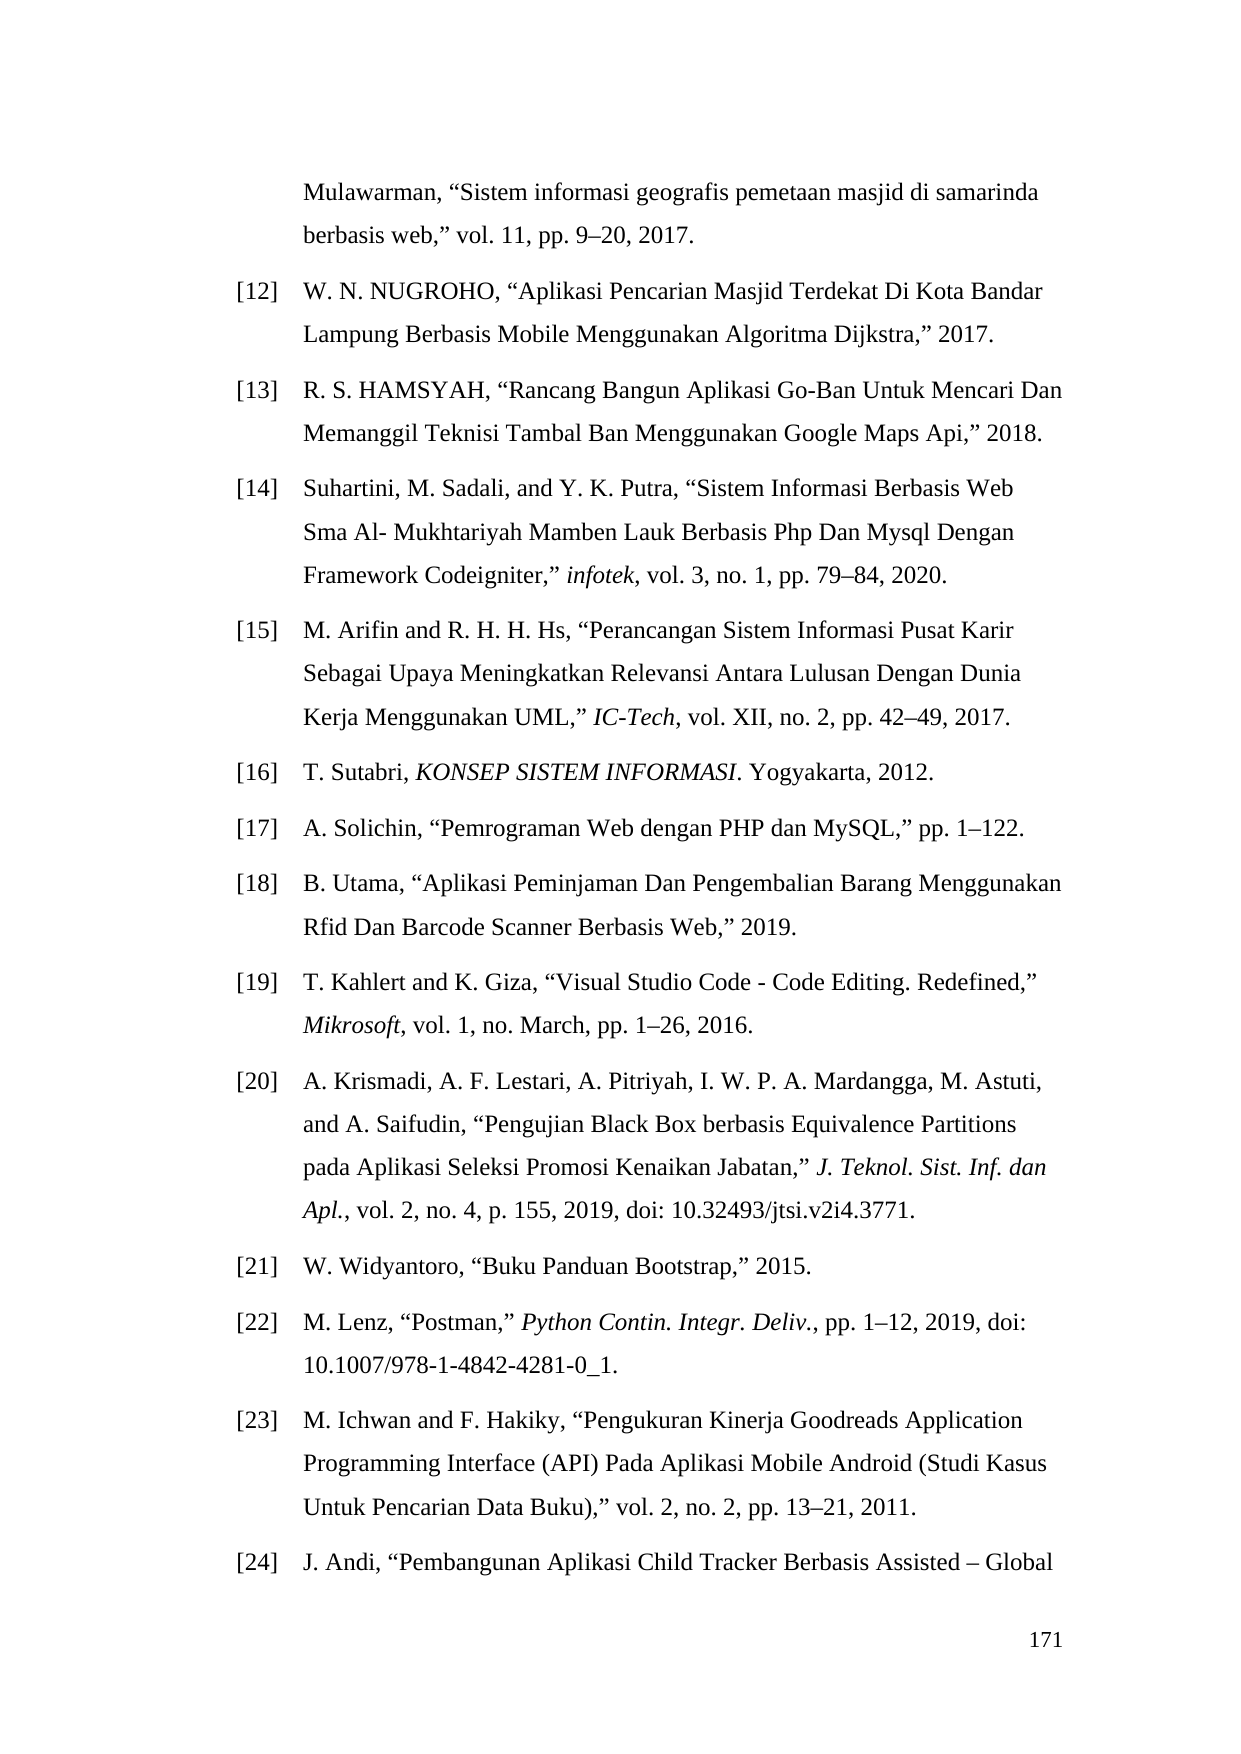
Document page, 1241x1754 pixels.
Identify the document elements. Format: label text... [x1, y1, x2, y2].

text [22] M. Lenz, “Postman,” Python Contin. Integr. Deliv., pp. 1–12, 2019, doi: 10.1007/978-1-4842-4281-0_1. [236, 1307, 1063, 1378]
text [19] T. Kahlert and K. Giza, “Visual Studio Code - Code Editing. Redefined,” Mikrosoft, vol. 1, no. March, pp. 1–26, 2016. [236, 967, 1063, 1039]
text [12] W. N. NUGROHO, “Aplikasi Pencarian Masjid Terdekat Di Kota Bandar Lampung Berbasis Mobile Menggunakan Algoritma Dijkstra,” 2017. [236, 276, 1063, 348]
text [18] B. Utama, “Aplikasi Peminjaman Dan Pengembalian Barang Menggunakan Rfid Dan Barcode Scanner Berbasis Web,” 2019. [236, 868, 1063, 940]
text [23] M. Ichwan and F. Hakiky, “Pengukuran Kinerja Goodreads Application Programming Interface (API) Pada Aplikasi Mobile Android (Studi Kasus Untuk Pencarian Data Buku),” vol. 2, no. 2, pp. 13–21, 2011. [236, 1405, 1063, 1520]
text [15] M. Arifin and R. H. H. Hs, “Perancangan Sistem Informasi Pusat Karir Sebagai Upaya Meningkatkan Relevansi Antara Lulusan Dengan Dunia Kerja Menggunakan UML,” IC-Tech, vol. XII, no. 2, pp. 42–49, 2017. [236, 615, 1063, 730]
text [21] W. Widyantoro, “Buku Panduan Bootstrap,” 2015. [236, 1251, 1063, 1280]
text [236, 177, 1063, 249]
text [236, 1547, 1063, 1576]
text [13] R. S. HAMSYAH, “Rancang Bangun Aplikasi Go-Ban Untuk Mencari Dan Memanggil Teknisi Tambal Ban Menggunakan Google Maps Api,” 2018. [236, 375, 1063, 447]
text [16] T. Sutabri, KONSEP SISTEM INFORMASI. Yogyakarta, 2012. [236, 757, 1063, 786]
text [14] Suhartini, M. Sadali, and Y. K. Putra, “Sistem Informasi Berbasis Web Sma Al- Mukhtariyah Mamben Lauk Berbasis Php Dan Mysql Dengan Framework Codeigniter,” infotek, vol. 3, no. 1, pp. 79–84, 2020. [236, 473, 1063, 588]
text [17] A. Solichin, “Pemrograman Web dengan PHP dan MySQL,” pp. 1–122. [236, 813, 1063, 842]
text [20] A. Krismadi, A. F. Lestari, A. Pitriyah, I. W. P. A. Mardangga, M. Astuti, and A. Saifudin, “Pengujian Black Box berbasis Equivalence Partitions pada Aplikasi Seleksi Promosi Kenaikan Jabatan,” J. Teknol. Sist. Inf. dan Apl., vol. 2, no. 4, p. 155, 2019, doi: 10.32493/jtsi.v2i4.3771. [236, 1066, 1063, 1224]
